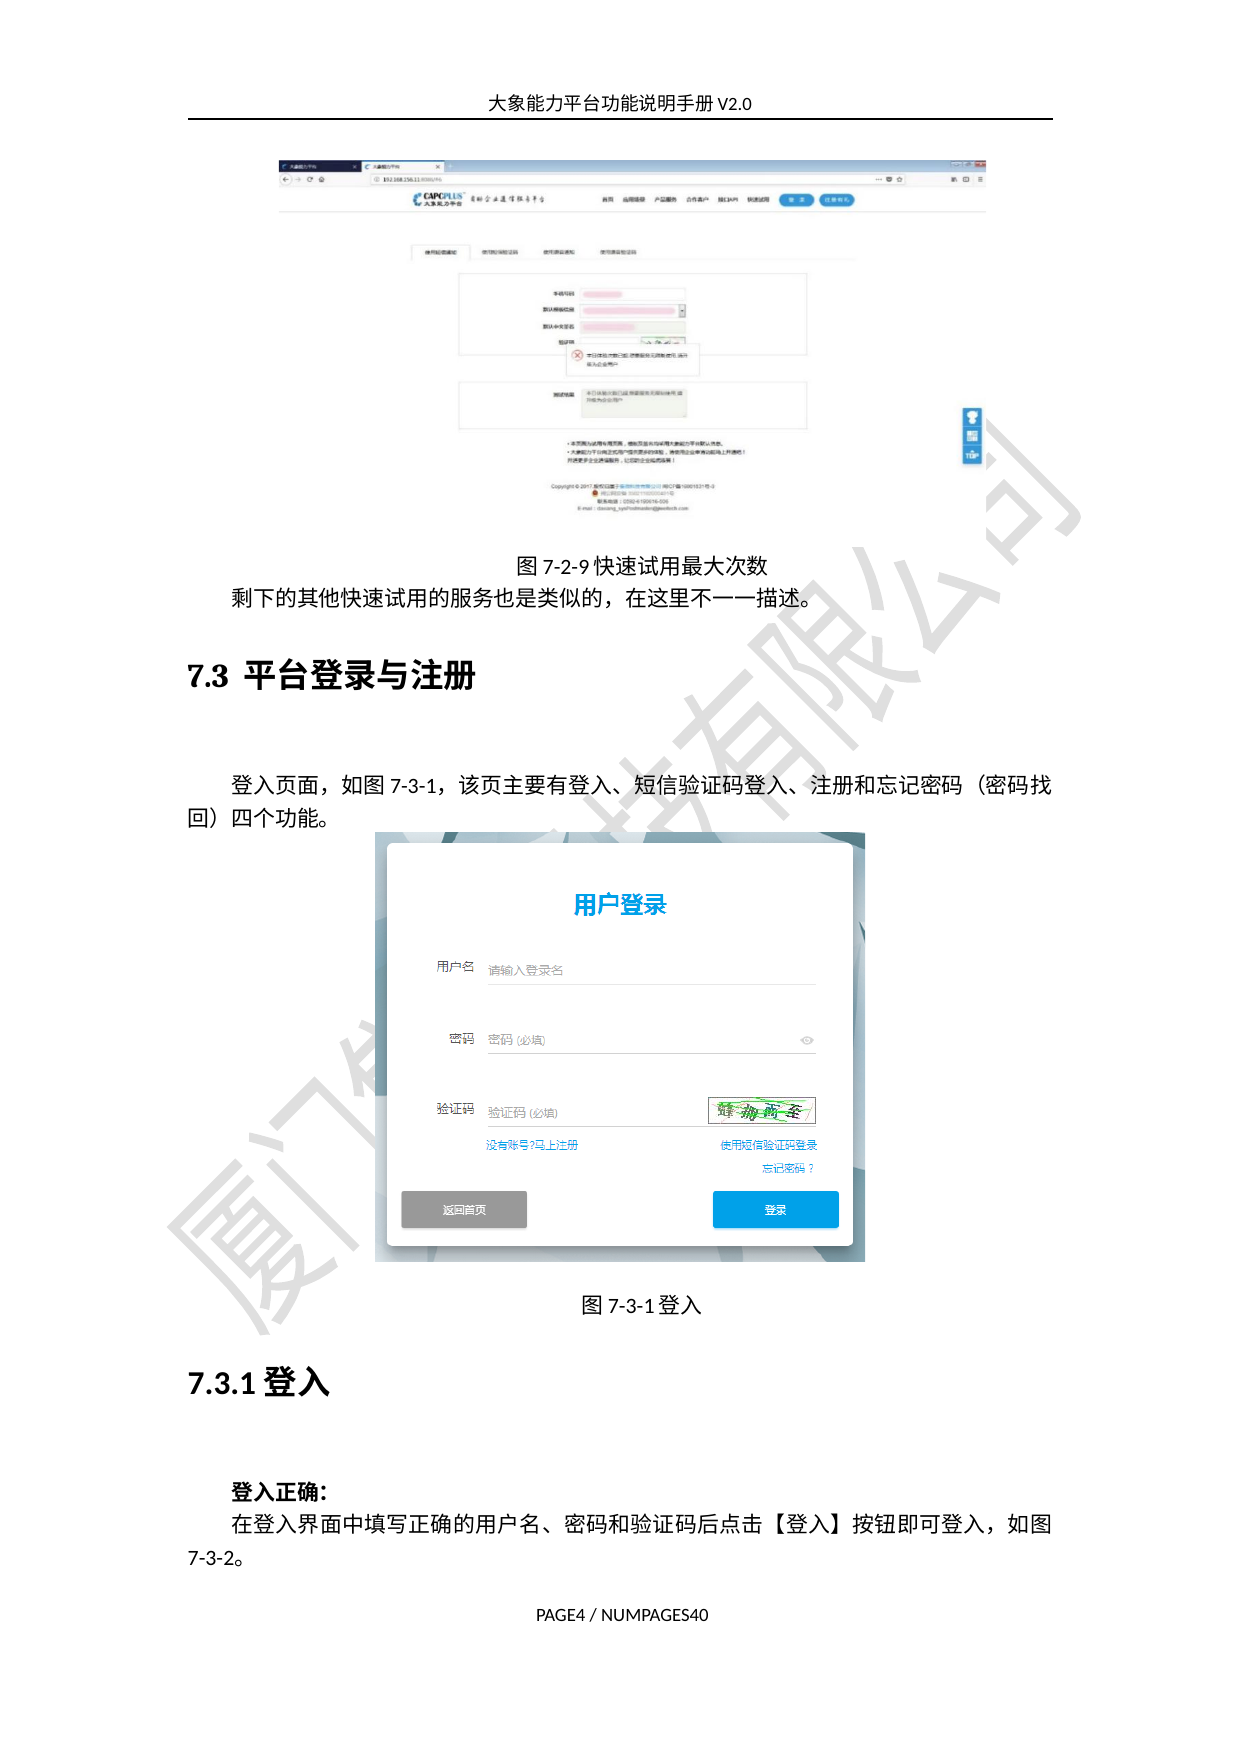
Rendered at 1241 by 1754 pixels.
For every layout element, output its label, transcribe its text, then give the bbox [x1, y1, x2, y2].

text 登入页面，如图7-3-1，该页主要有登入、短信验证码登入、注册和忘记密码（密码找回）四个功能。 [187, 768, 1053, 833]
text 剩下的其他快速试用的服务也是类似的，在这里不一一描述。 [187, 581, 1053, 613]
picture [278, 160, 987, 547]
text 图7-3-1登入 [231, 1288, 1053, 1320]
text 在登入界面中填写正确的用户名、密码和验证码后点击【登入】按钮即可登入，如图7-3-2。 [187, 1507, 1053, 1572]
picture [375, 832, 866, 1262]
text 登入正确： [231, 1474, 1053, 1507]
subtitle 7.3.1 登入 [187, 1347, 1053, 1412]
subtitle 7.3 平台登录与注册 [187, 641, 1053, 706]
text 图7-2-9快速试用最大次数 [187, 548, 1053, 581]
